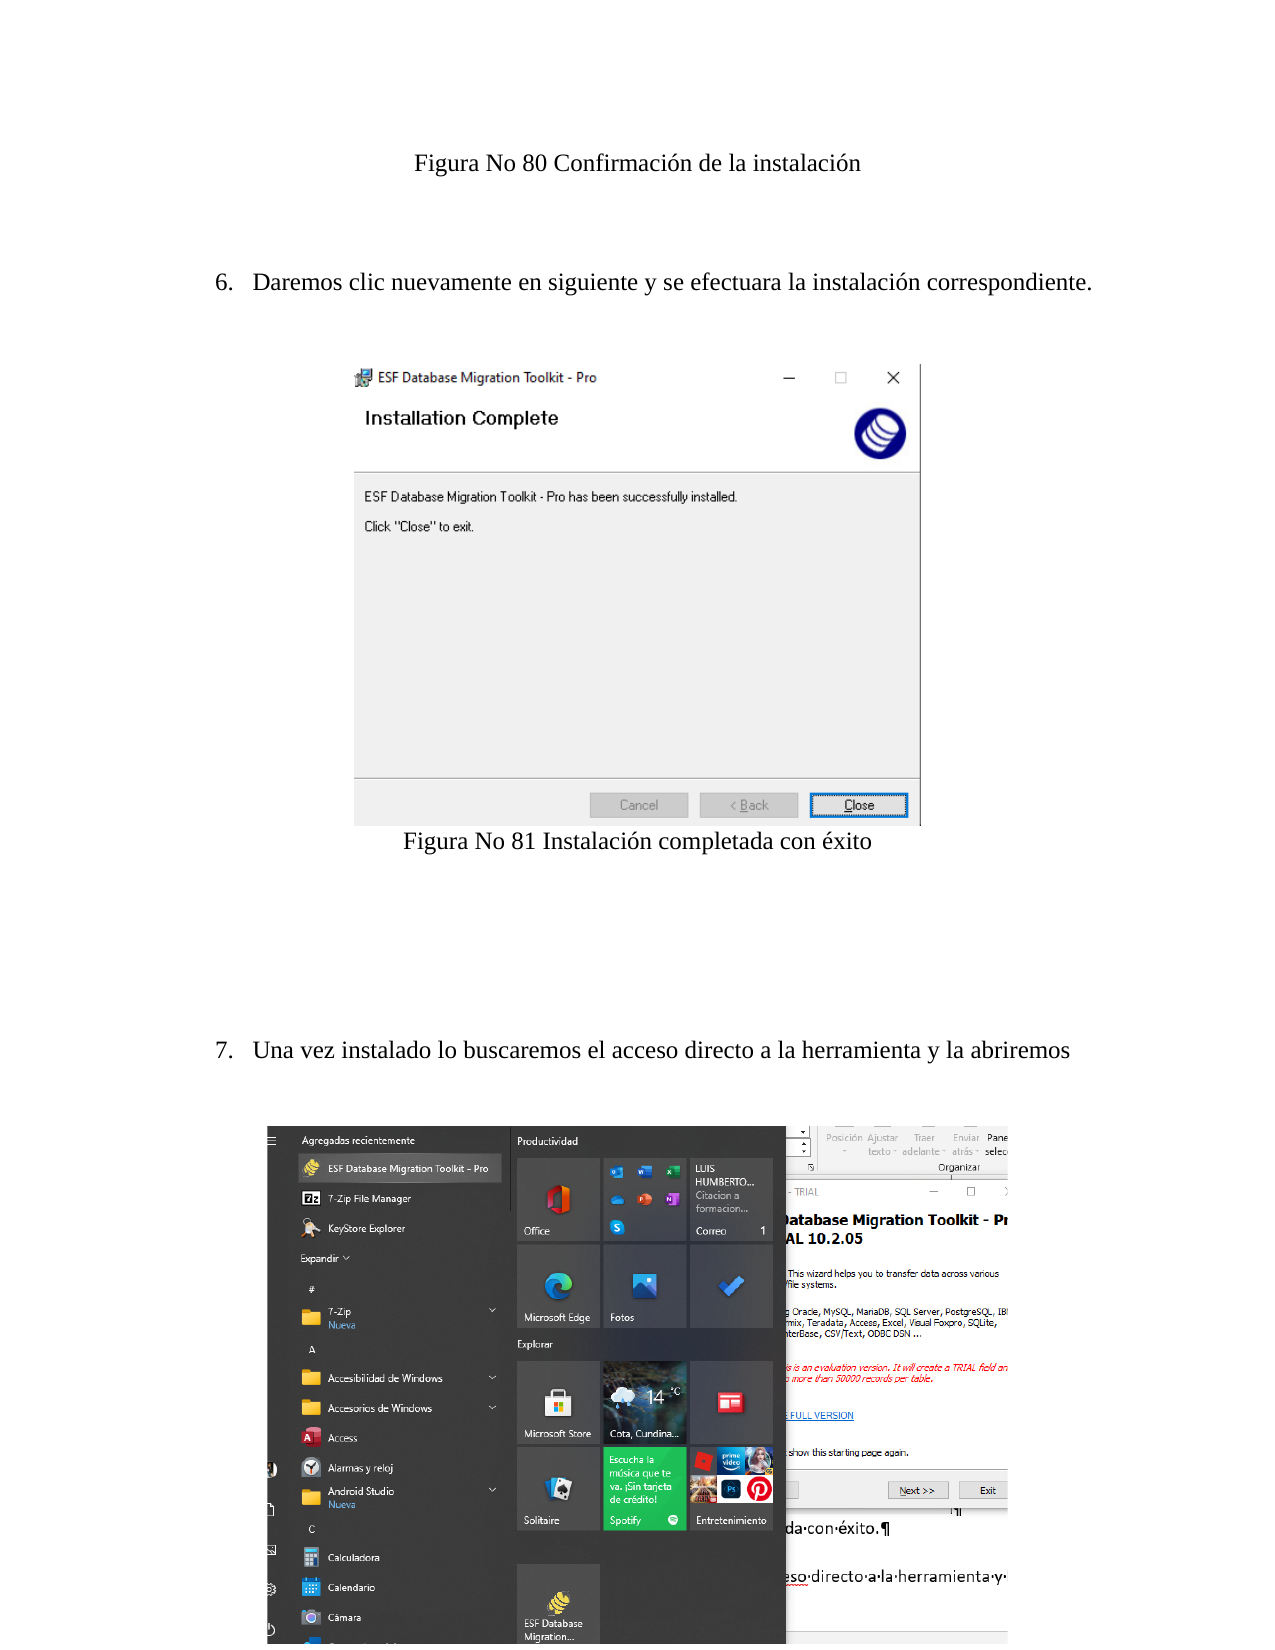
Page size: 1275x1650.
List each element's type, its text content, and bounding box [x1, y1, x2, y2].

list Daremos clic nuevamente en siguiente y se efectuara la instalación correspondiente. [215, 267, 1098, 295]
picture [354, 364, 921, 826]
list Una vez instalado lo buscaremos el acceso directo a la herramienta y la abriremos [215, 1035, 1098, 1064]
picture [267, 1126, 1008, 1644]
subtitle Figura No 80 Confirmación de la instalación [177, 148, 1098, 176]
